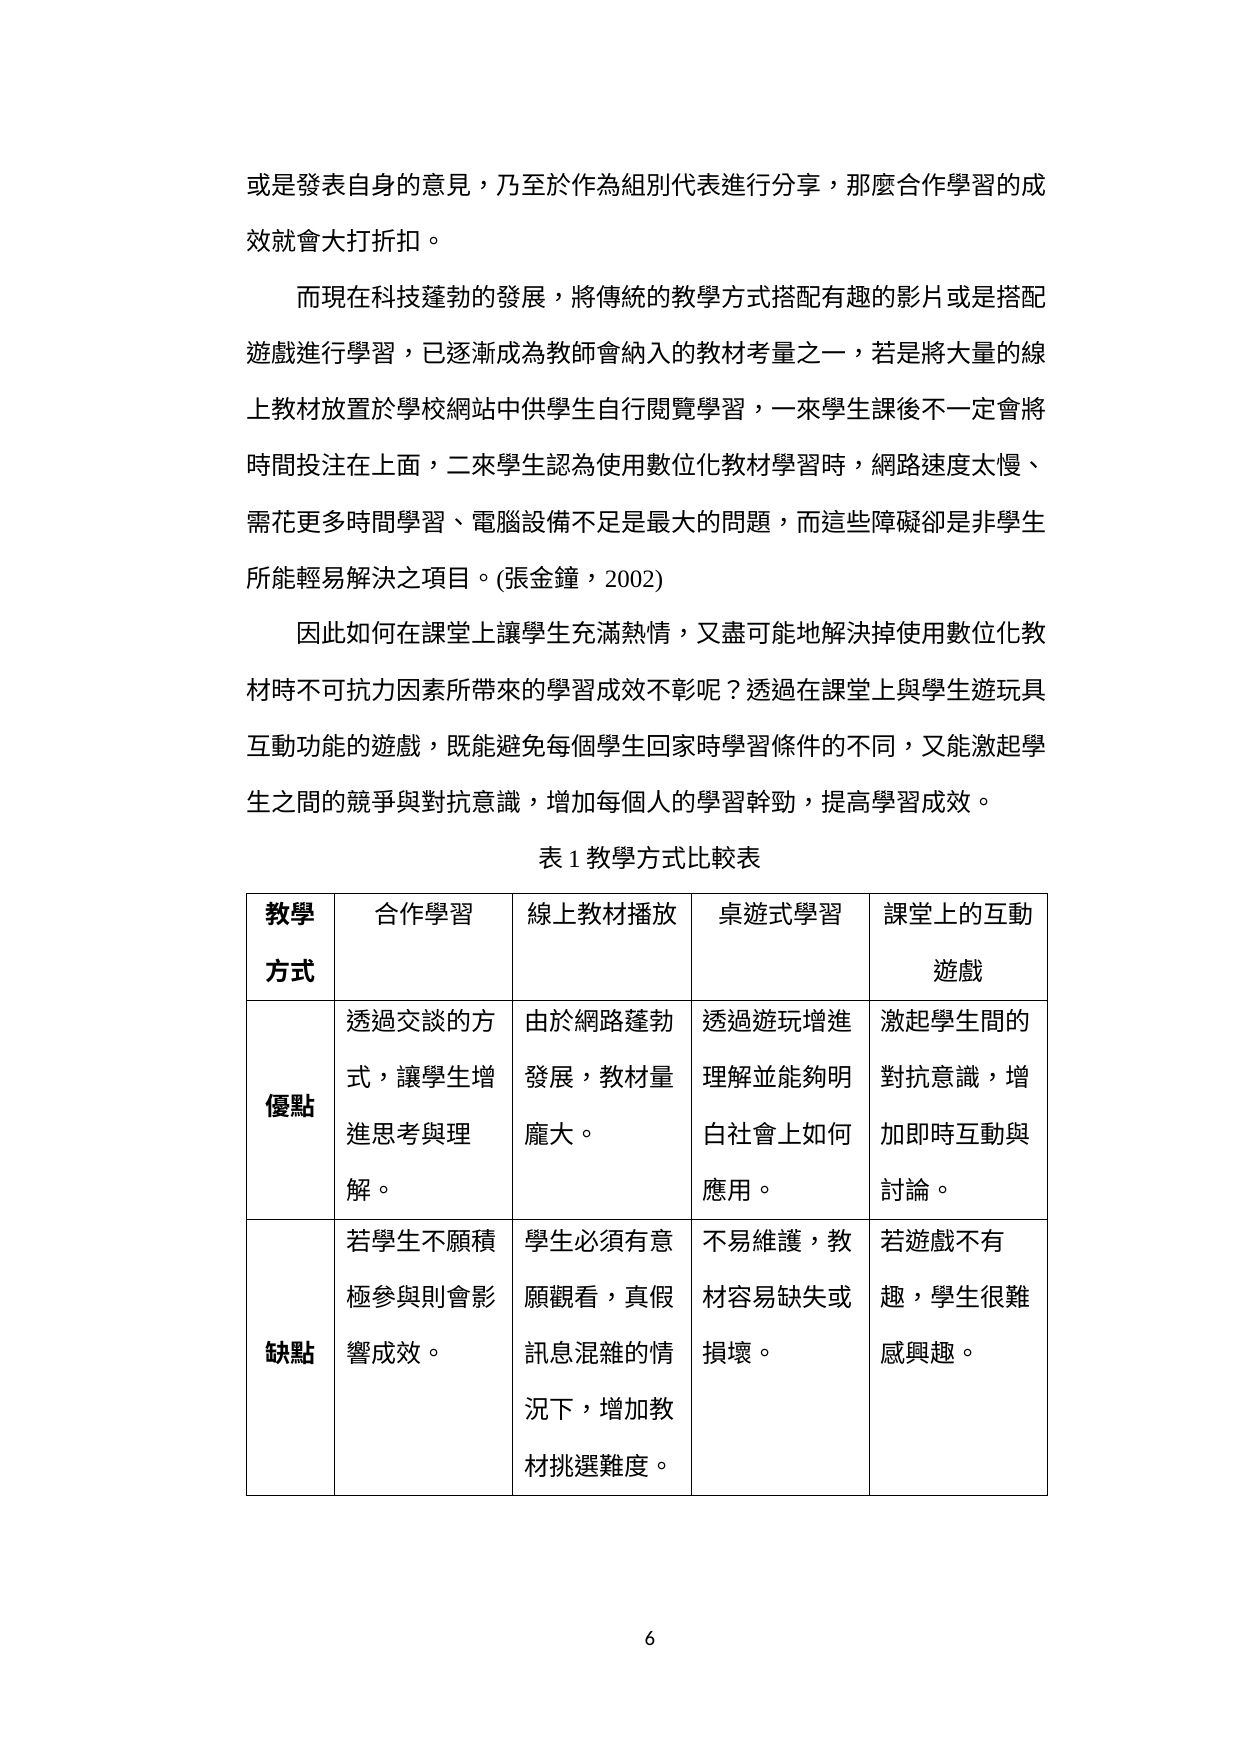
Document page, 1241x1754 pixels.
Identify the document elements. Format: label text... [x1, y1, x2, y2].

table_header 桌遊式學習 [692, 894, 869, 1000]
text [246, 164, 1053, 258]
text 而現在科技蓬勃的發展，將傳統的教學方式搭配有趣的影片或是搭配遊戲進行學習，已逐漸成為教師會納入的教材考量之一，若是將大量的線上教材放置於學校網站中供學生自行閱覽學習，一來學生課後不一定會將時間投注在上面，二來學生認為使用數位化教材學習時，網路速度太慢、需花更多時間學習、電腦設備不足是最大的問題，而這些障礙卻是非學生所能輕易解決之項目。(張金鐘，2002) [246, 276, 1053, 595]
table_cell 學生必須有意願觀看，真假訊息混雜的情況下，增加教材挑選難度。 [513, 1220, 691, 1495]
table_cell 若遊戲不有趣，學生很難感興趣。 [870, 1220, 1047, 1495]
table_header 課堂上的互動遊戲 [870, 894, 1047, 1000]
table_cell 若學生不願積極參與則會影響成效。 [335, 1220, 512, 1495]
text 因此如何在課堂上讓學生充滿熱情，又盡可能地解決掉使用數位化教材時不可抗力因素所帶來的學習成效不彰呢？透過在課堂上與學生遊玩具互動功能的遊戲，既能避免每個學生回家時學習條件的不同，又能激起學生之間的競爭與對抗意識，增加每個人的學習幹勁，提高學習成效。 [246, 613, 1053, 819]
table_cell 透過交談的方式，讓學生增進思考與理解。 [335, 1001, 512, 1219]
table_cell 優點 [247, 1001, 334, 1219]
table_header 合作學習 [335, 894, 512, 1000]
table_cell 不易維護，教材容易缺失或損壞。 [692, 1220, 869, 1495]
table_header 線上教材播放 [513, 894, 691, 1000]
table_cell 激起學生間的對抗意識，增加即時互動與討論。 [870, 1001, 1047, 1219]
table_cell 由於網路蓬勃發展，教材量龐大。 [513, 1001, 691, 1219]
table_cell 透過遊玩增進理解並能夠明白社會上如何應用。 [692, 1001, 869, 1219]
table_header 教學方式 [247, 894, 334, 1000]
table_cell 缺點 [247, 1220, 334, 1495]
text 表1 教學方式比較表 [246, 838, 1053, 875]
